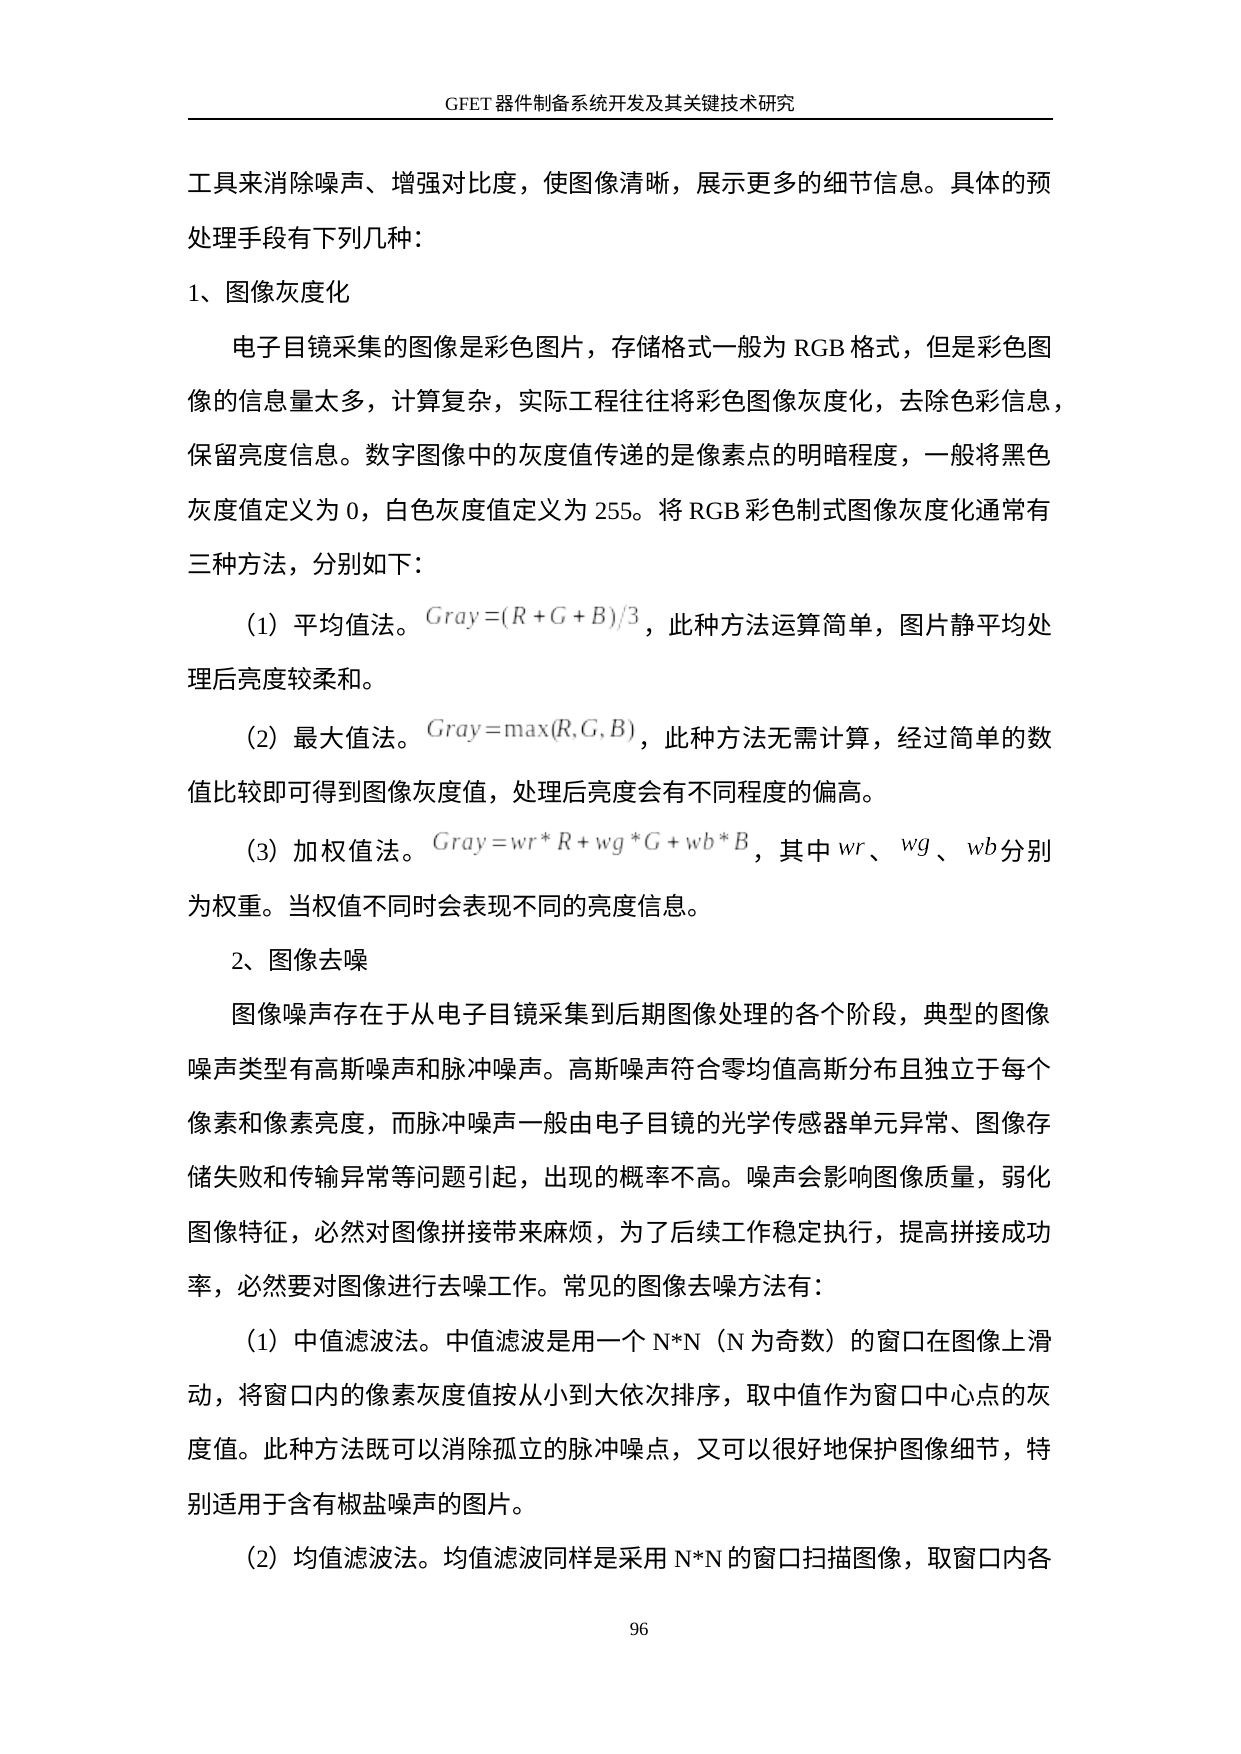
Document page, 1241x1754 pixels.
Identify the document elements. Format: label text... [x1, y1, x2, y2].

list 最大值法。，此种方法无需计算，经过简单的数值比较即可得到图像灰度值，处理后亮度会有不同程度的偏高。 [187, 714, 1053, 809]
list 中值滤波法。中值滤波是用一个N*N（N为奇数）的窗口在图像上滑动，将窗口内的像素灰度值按从小到大依次排序，取中值作为窗口中心点的灰度值。此种方法既可以消除孤立的脉冲噪点，又可以很好地保护图像细节，特别适用于含有椒盐噪声的图片。 [187, 1321, 1053, 1520]
list 平均值法。，此种方法运算简单，图片静平均处理后亮度较柔和。 [187, 599, 1053, 696]
list 加权值法。，其中、、分别为权重。当权值不同时会表现不同的亮度信息。 [187, 827, 1053, 922]
list 图像去噪 [187, 940, 1053, 977]
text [187, 164, 1053, 254]
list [187, 1538, 1053, 1575]
list 图像噪声存在于从电子目镜采集到后期图像处理的各个阶段，典型的图像噪声类型有高斯噪声和脉冲噪声。高斯噪声符合零均值高斯分布且独立于每个像素和像素亮度，而脉冲噪声一般由电子目镜的光学传感器单元异常、图像存储失败和传输异常等问题引起，出现的概率不高。噪声会影响图像质量，弱化图像特征，必然对图像拼接带来麻烦，为了后续工作稳定执行，提高拼接成功率，必然要对图像进行去噪工作。常见的图像去噪方法有： [187, 995, 1053, 1303]
list 电子目镜采集的图像是彩色图片，存储格式一般为RGB格式，但是彩色图像的信息量太多，计算复杂，实际工程往往将彩色图像灰度化，去除色彩信息，保留亮度信息。数字图像中的灰度值传递的是像素点的明暗程度，一般将黑色灰度值定义为0，白色灰度值定义为255。将RGB彩色制式图像灰度化通常有三种方法，分别如下： [187, 327, 1053, 581]
list 图像灰度化 [187, 273, 1053, 309]
